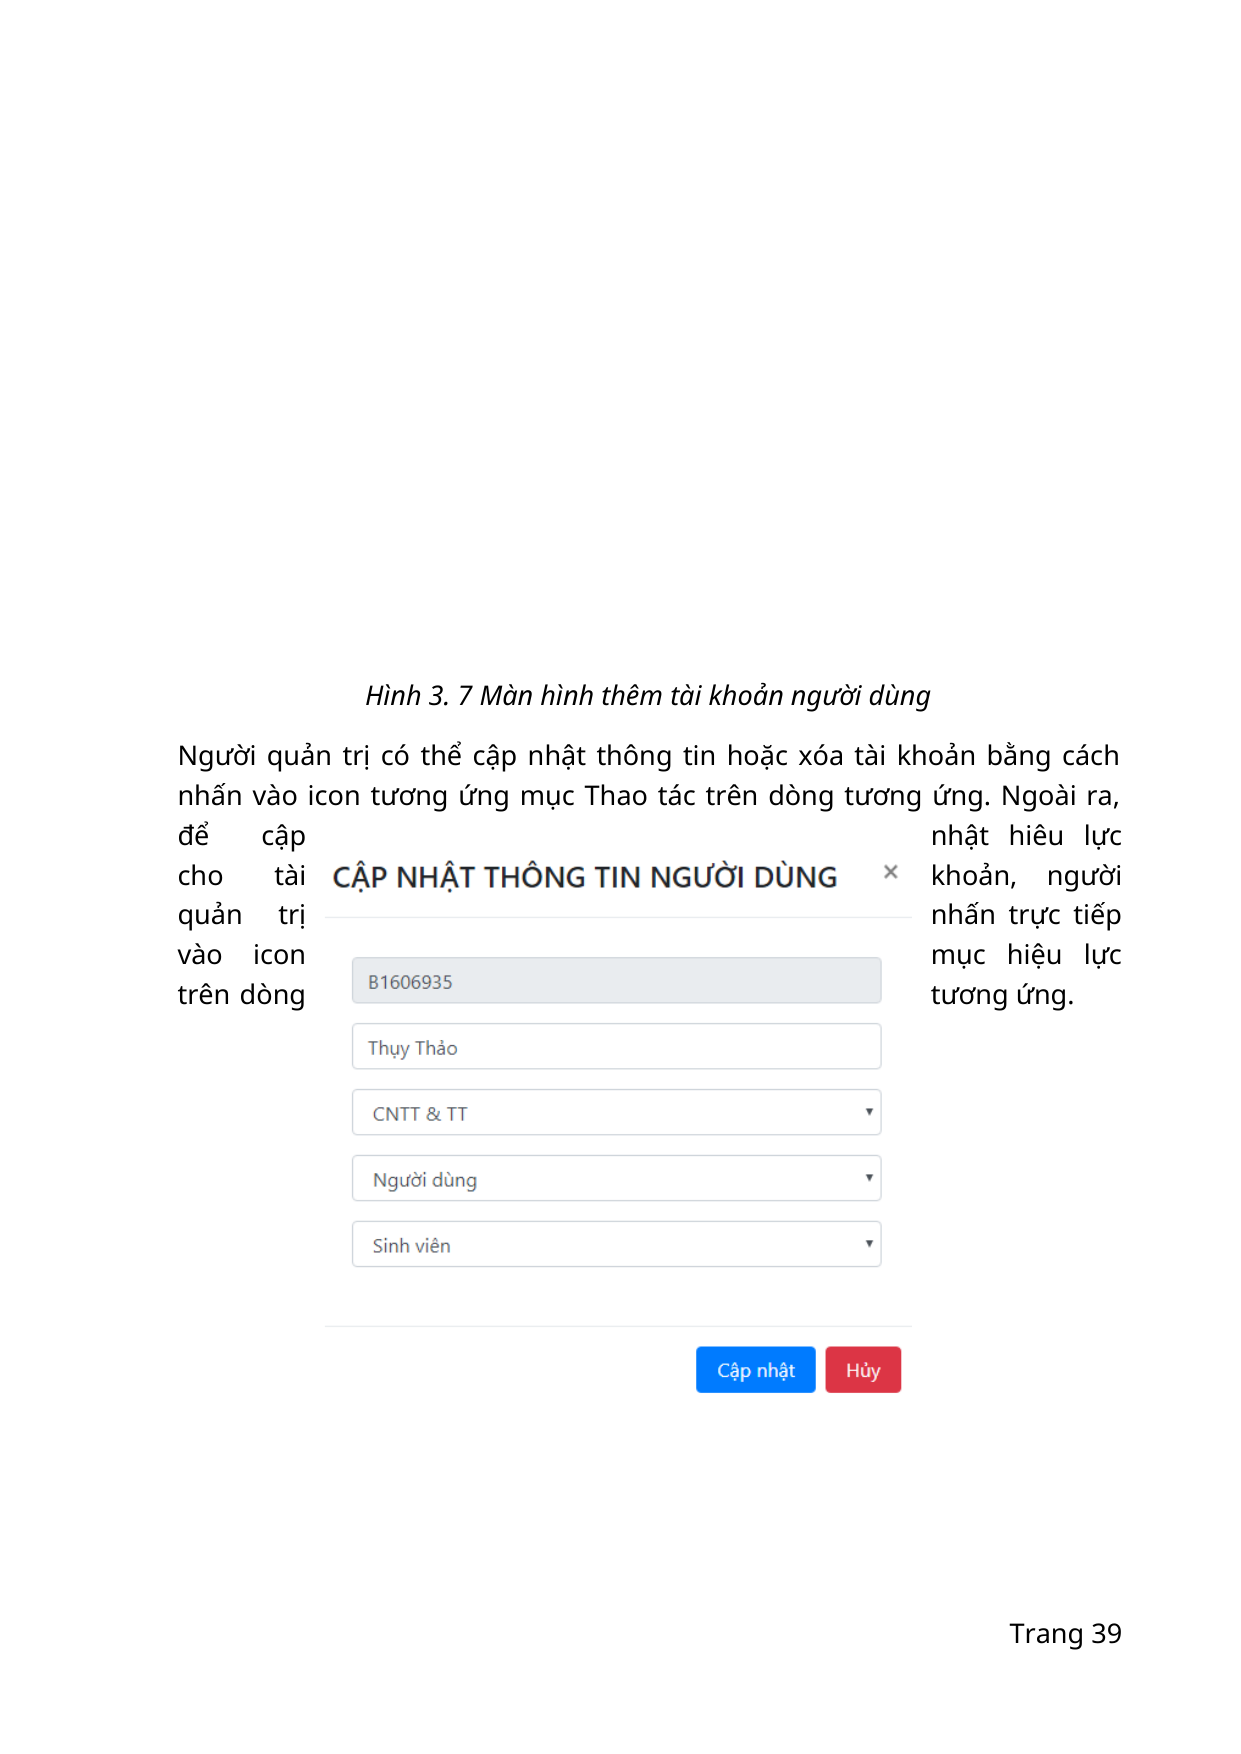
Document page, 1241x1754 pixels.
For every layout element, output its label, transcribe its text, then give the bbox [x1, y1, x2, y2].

picture [324, 840, 912, 1400]
text Người quản trị có thể cập nhật thông tin hoặc xóa tài khoản bằng cách nhấn vào icon tương ứng mục Thao tác trên dòng tương ứng. Ngoài ra, để cập nhật hiêu lực cho tài khoản, người quản trị nhấn trực tiếp vào icon mục hiệu lực trên dòng tương ứng. [177, 683, 1122, 1012]
